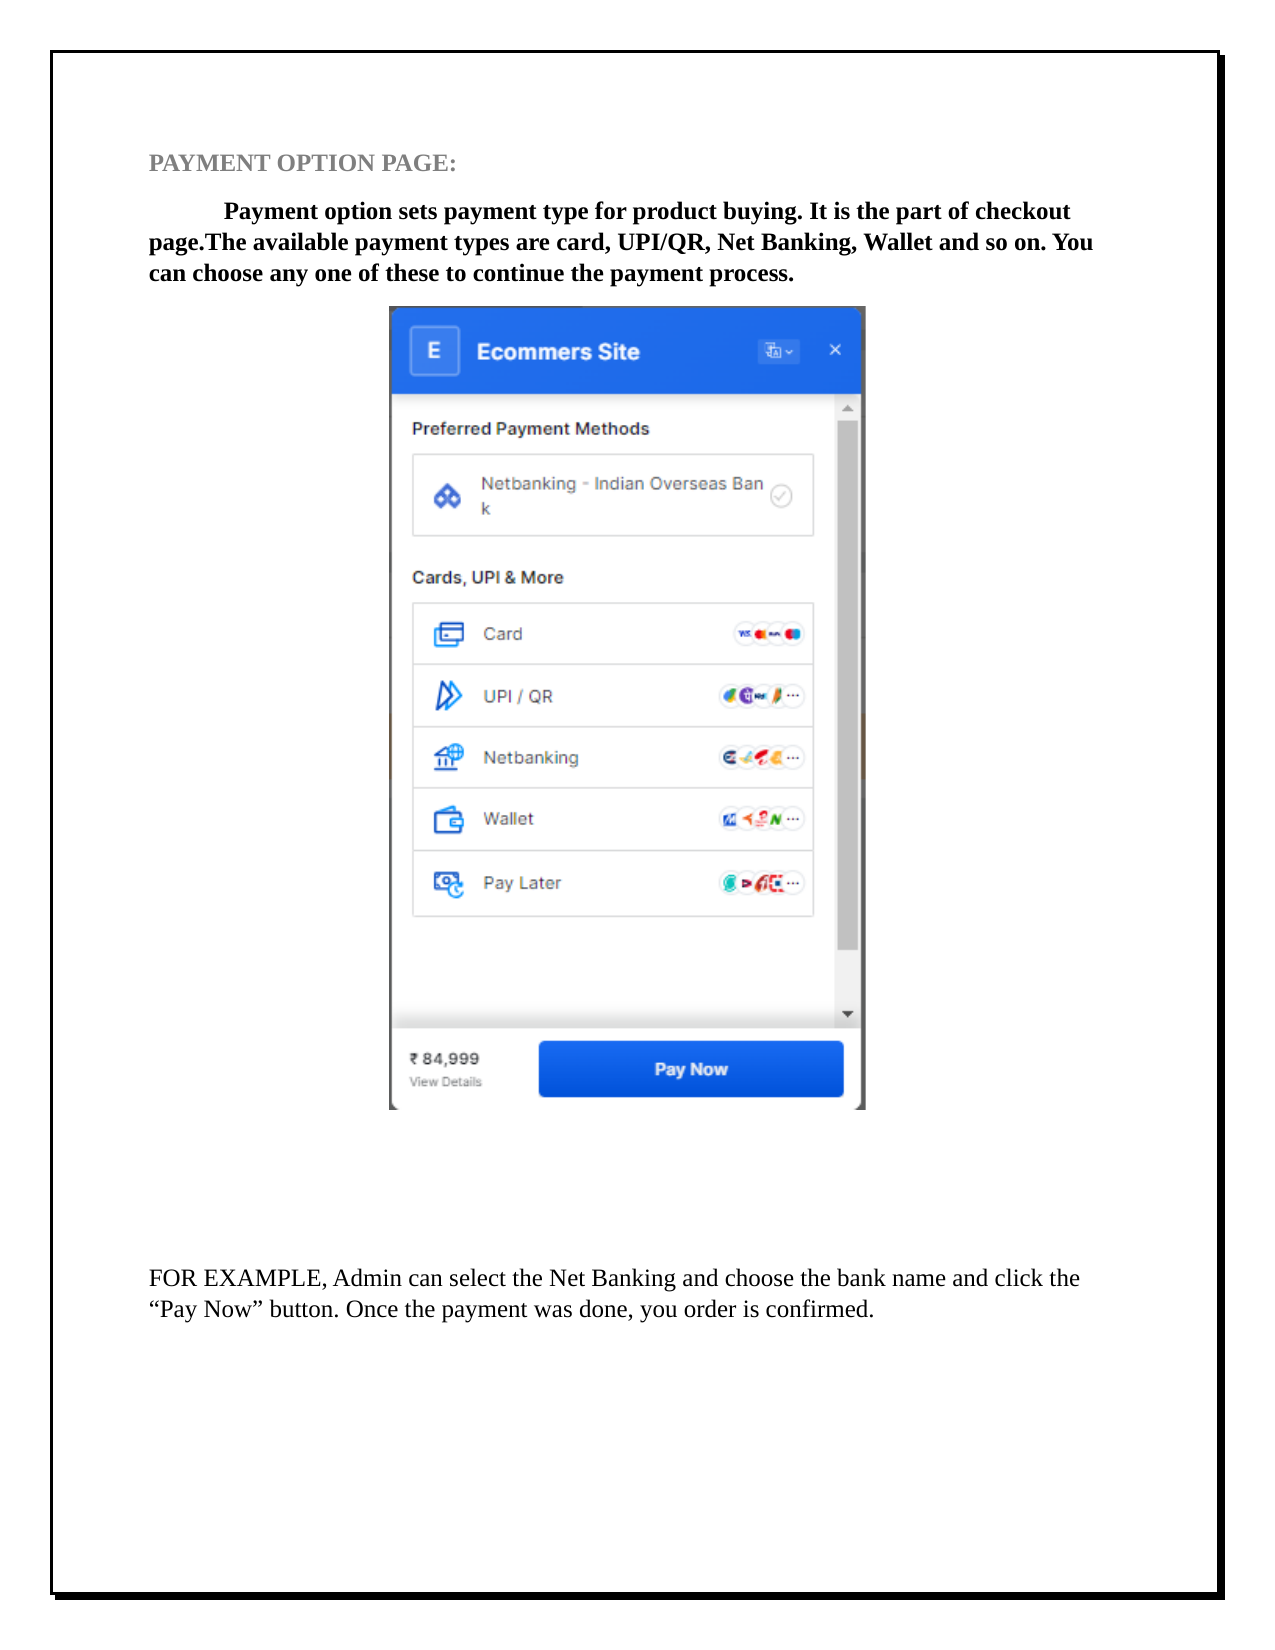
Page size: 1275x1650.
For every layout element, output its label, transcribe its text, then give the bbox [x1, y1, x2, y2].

text FOR EXAMPLE, Admin can select the Net Banking and choose the bank name and click the “Pay Now” button. Once the payment was done, you order is confirmed. [148, 1263, 1122, 1323]
text PAYMENT OPTION PAGE: [148, 148, 1122, 177]
text Payment option sets payment type for product buying. It is the part of checkout page.The available payment types are card, UPI/QR, Net Banking, Wallet and so on. You can choose any one of these to continue the payment process. [148, 196, 1122, 287]
picture [389, 306, 866, 1110]
